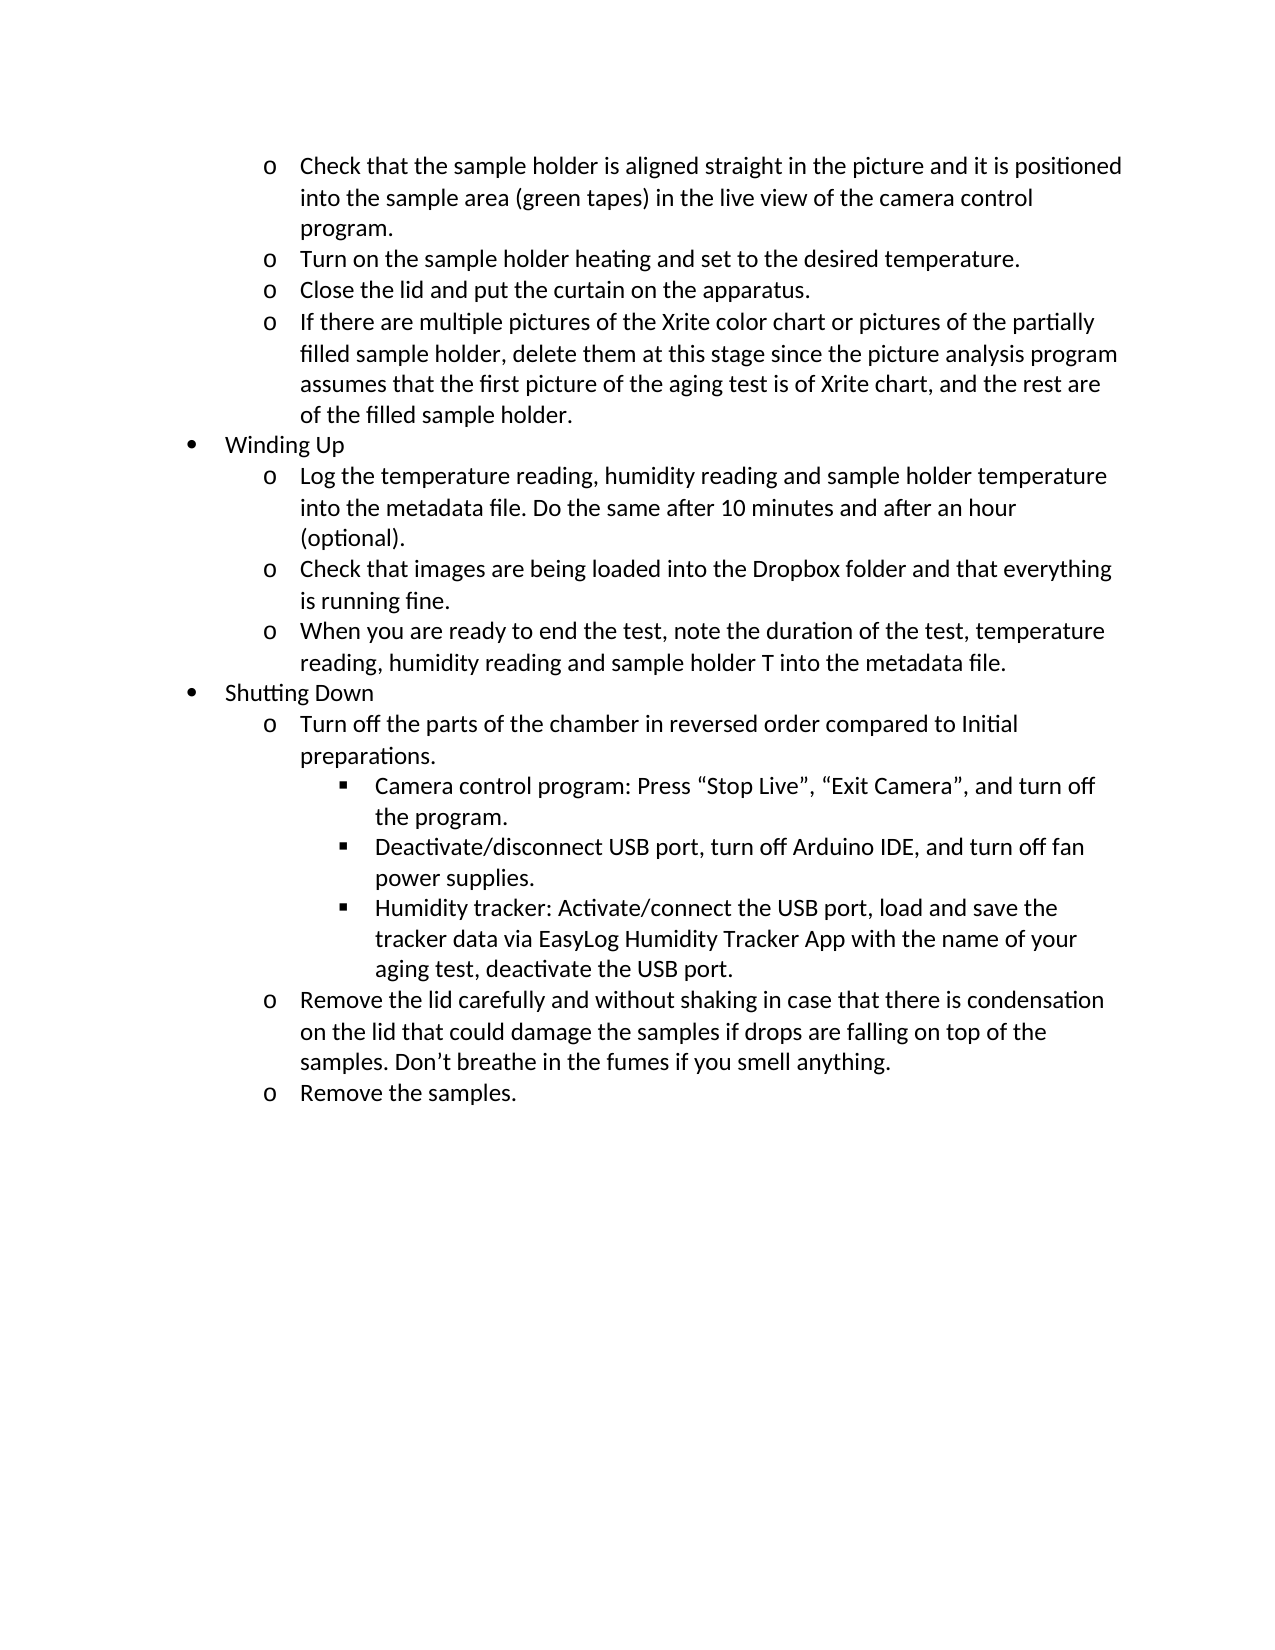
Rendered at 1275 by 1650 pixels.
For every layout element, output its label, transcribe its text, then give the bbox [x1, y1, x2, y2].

list If there are multiple pictures of the Xrite color chart or pictures of the partially filled sample holder, delete them at this stage since the picture analysis program assumes that the first picture of the aging test is of Xrite chart, and the rest are of the filled sample holder. [262, 306, 1125, 430]
list Check that images are being loaded into the Dropbox folder and that everything is running fine. [262, 553, 1125, 615]
list Turn on the sample holder heating and set to the desired temperature. [262, 243, 1125, 274]
list Winding Up [187, 430, 1125, 460]
list Deactivate/disconnect USB port, turn off Arduino IDE, and turn off fan power supplies. [337, 831, 1125, 892]
list Remove the lid carefully and without shaking in case that there is condensation on the lid that could damage the samples if drops are falling on top of the samples. Don’t breathe in the fumes if you smell anything. [262, 984, 1125, 1077]
list Close the lid and put the curtain on the apparatus. [262, 274, 1125, 306]
list Turn off the parts of the chamber in reversed order compared to Initial preparations. [262, 708, 1125, 770]
list Humidity tracker: Activate/connect the USB port, load and save the tracker data via EasyLog Humidity Tracker App with the name of your aging test, deactivate the USB port. [337, 892, 1125, 984]
list Check that the sample holder is aligned straight in the picture and it is positioned into the sample area (green tapes) in the live view of the camera control program. [262, 150, 1125, 243]
list Shutting Down [187, 678, 1125, 708]
list Log the temperature reading, humidity reading and sample holder temperature into the metadata file. Do the same after 10 minutes and after an hour (optional). [262, 460, 1125, 553]
list Camera control program: Press “Stop Live”, “Exit Camera”, and turn off the program. [337, 770, 1125, 831]
list When you are ready to end the test, note the duration of the test, temperature reading, humidity reading and sample holder T into the metadata file. [262, 615, 1125, 678]
list Remove the samples. [262, 1077, 1125, 1109]
